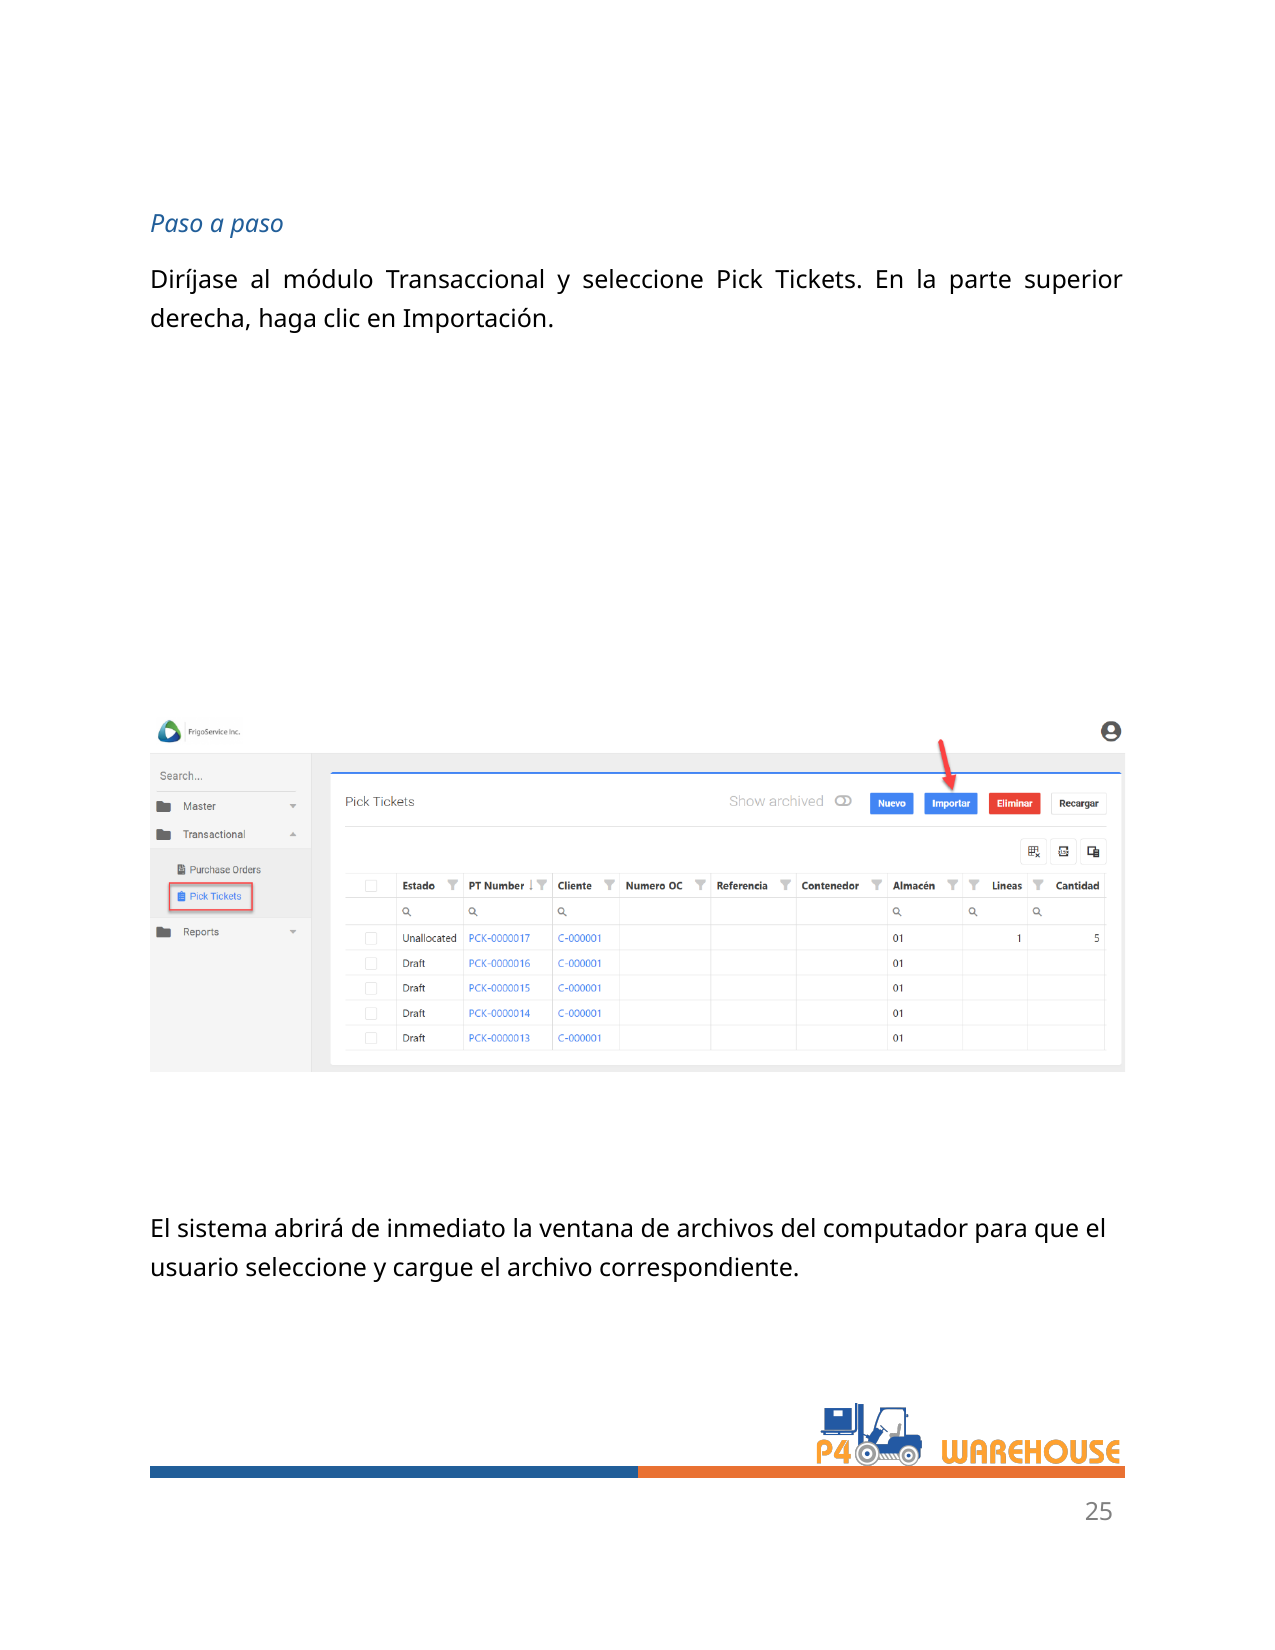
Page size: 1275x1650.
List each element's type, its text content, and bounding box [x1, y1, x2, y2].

text Diríjase al módulo Transaccional y seleccione Pick Tickets. En la parte superior derecha, haga clic en Importación. [150, 262, 1125, 335]
text El sistema abrirá de inmediato la ventana de archivos del computador para que el usuario seleccione y cargue el archivo correspondiente. [150, 1210, 1125, 1283]
picture [150, 713, 1125, 1072]
text Paso a paso [150, 206, 1125, 240]
picture [816, 1403, 1120, 1466]
